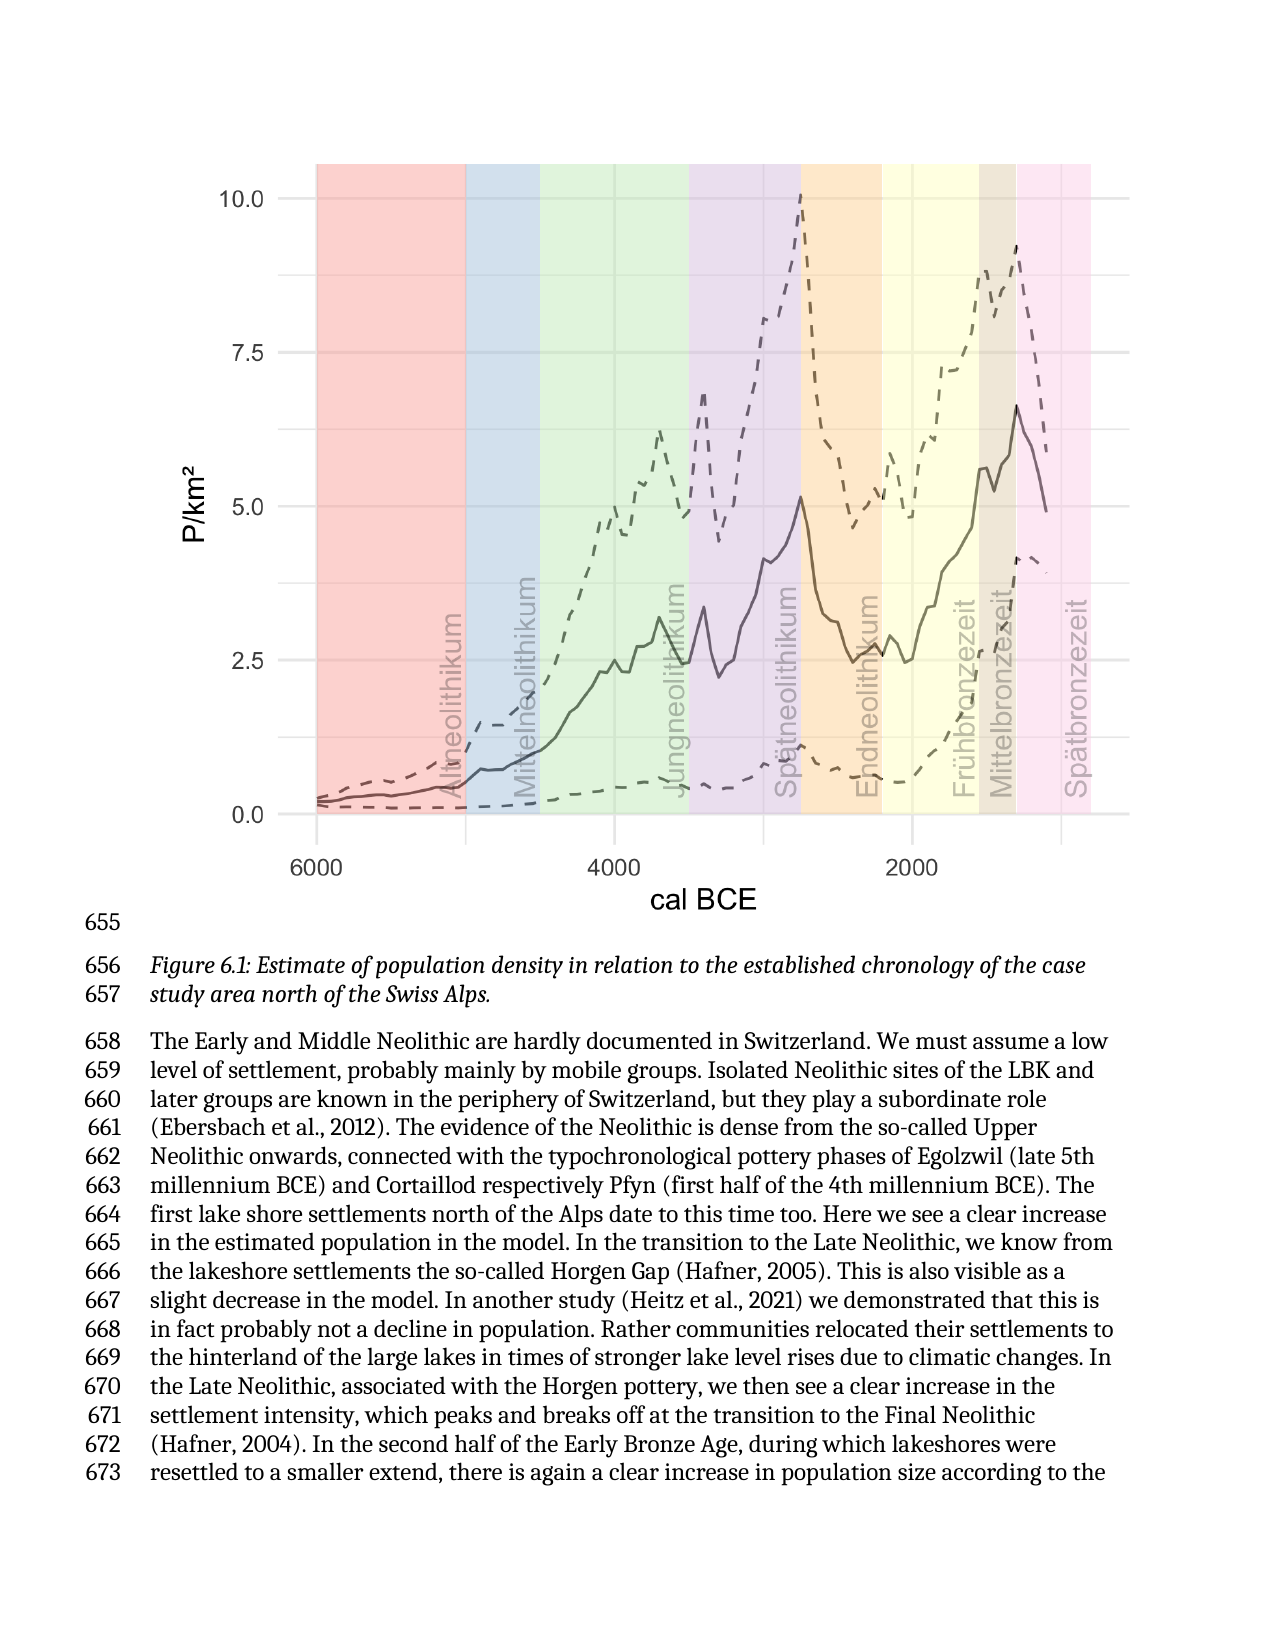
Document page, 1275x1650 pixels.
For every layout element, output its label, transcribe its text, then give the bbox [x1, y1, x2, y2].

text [150, 1027, 1125, 1487]
picture [168, 150, 1144, 930]
text Figure 6.1: Estimate of population density in relation to the established chronology of the case study area north of the Swiss Alps. [150, 951, 1125, 1008]
